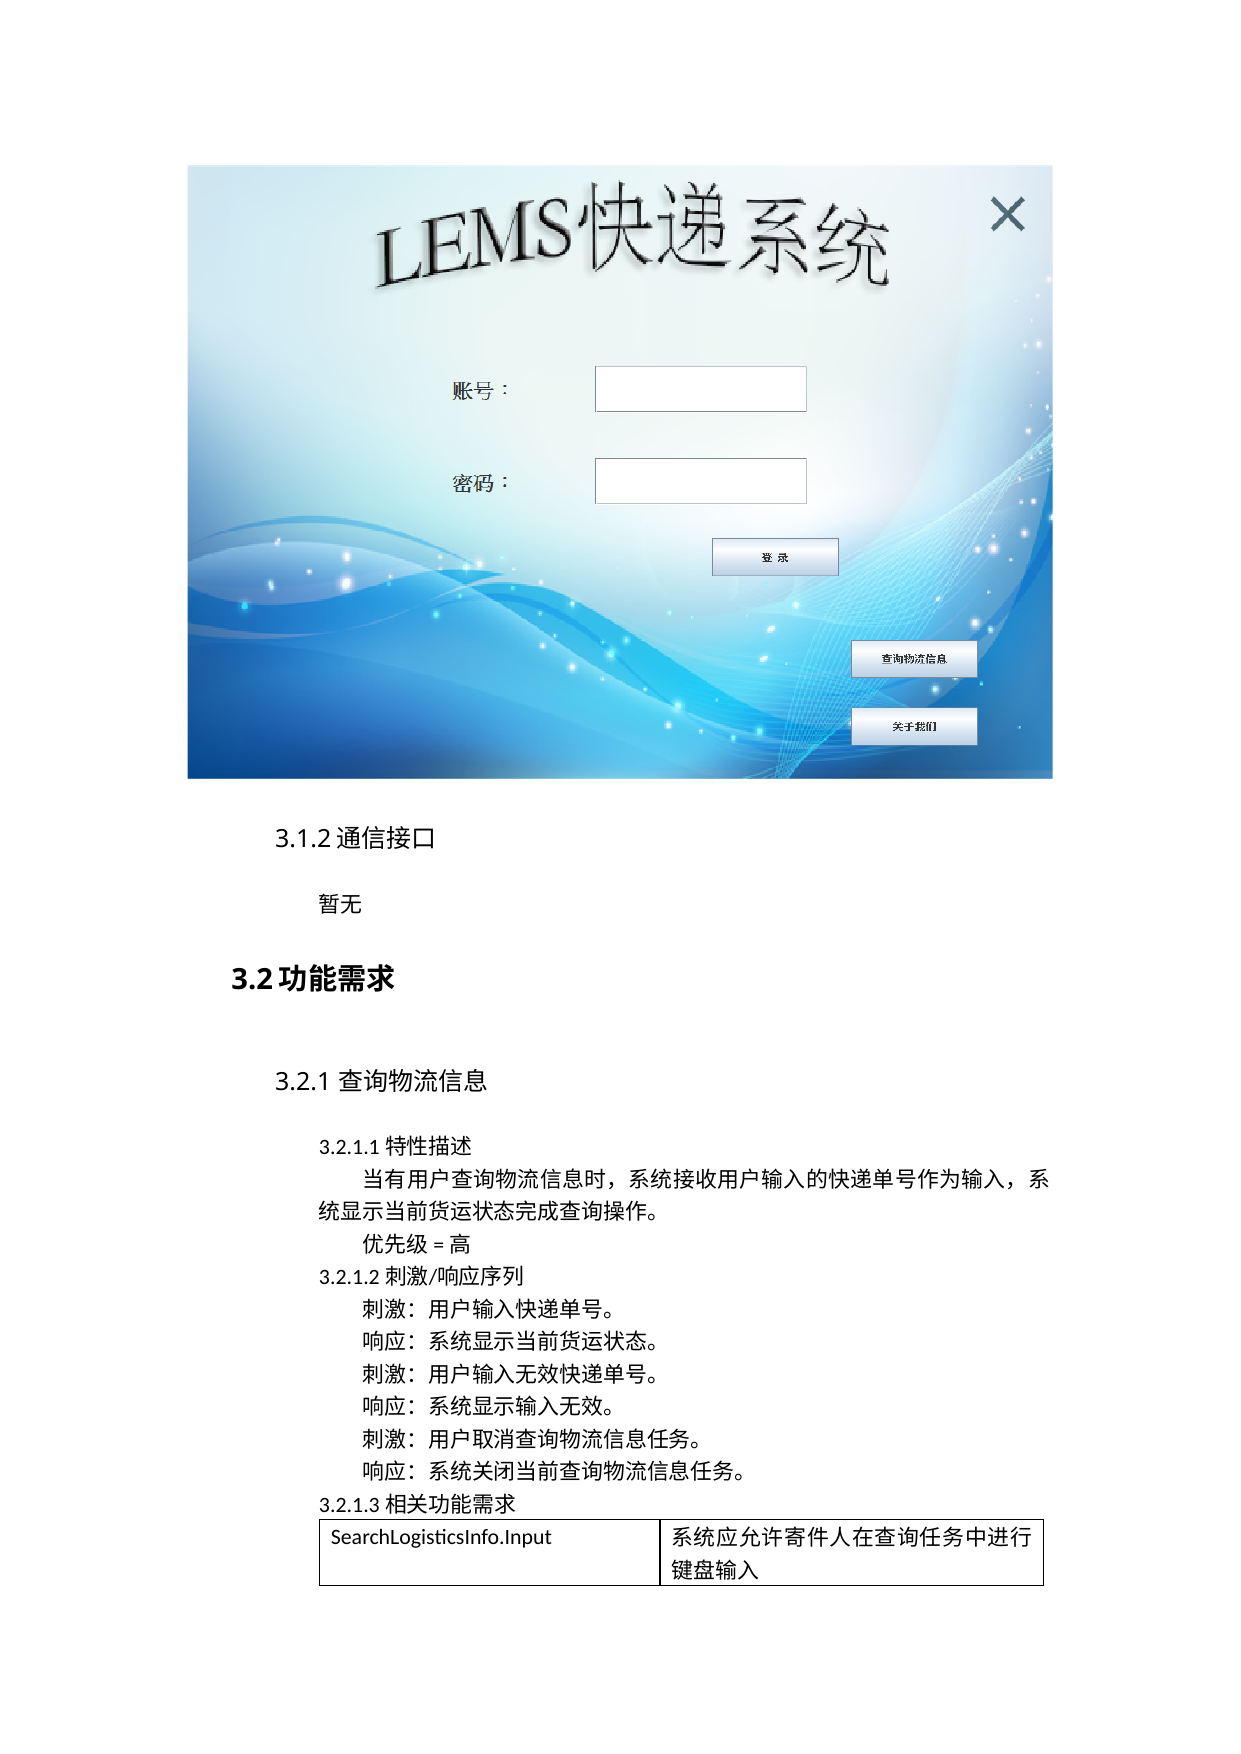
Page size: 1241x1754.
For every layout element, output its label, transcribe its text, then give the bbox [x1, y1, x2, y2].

text 响应：系统显示当前货运状态。 [319, 1324, 1053, 1356]
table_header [661, 1520, 1043, 1585]
text 响应：系统显示输入无效。 [319, 1389, 1053, 1421]
text 刺激：用户输入无效快递单号。 [319, 1356, 1053, 1389]
text 优先级 = 高 [319, 1226, 1053, 1259]
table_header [320, 1520, 659, 1585]
text 当有用户查询物流信息时，系统接收用户输入的快递单号作为输入，系统显示当前货运状态完成查询操作。 [319, 1161, 1053, 1226]
subtitle 3.2功能需求 [187, 944, 1053, 1009]
text 刺激：用户输入快递单号。 [319, 1291, 1053, 1324]
text 3.2.1.3 相关功能需求 [187, 1486, 1053, 1519]
text 刺激：用户取消查询物流信息任务。 [319, 1421, 1053, 1454]
text 3.2.1 查询物流信息 [187, 1047, 1053, 1112]
text 3.1.2通信接口 [187, 804, 1053, 869]
text 3.2.1.1 特性描述 [275, 1129, 1053, 1161]
text 暂无 [187, 887, 1053, 919]
picture [187, 163, 1053, 779]
text 3.2.1.2 刺激/响应序列 [187, 1259, 1053, 1291]
text 响应：系统关闭当前查询物流信息任务。 [319, 1454, 1053, 1486]
